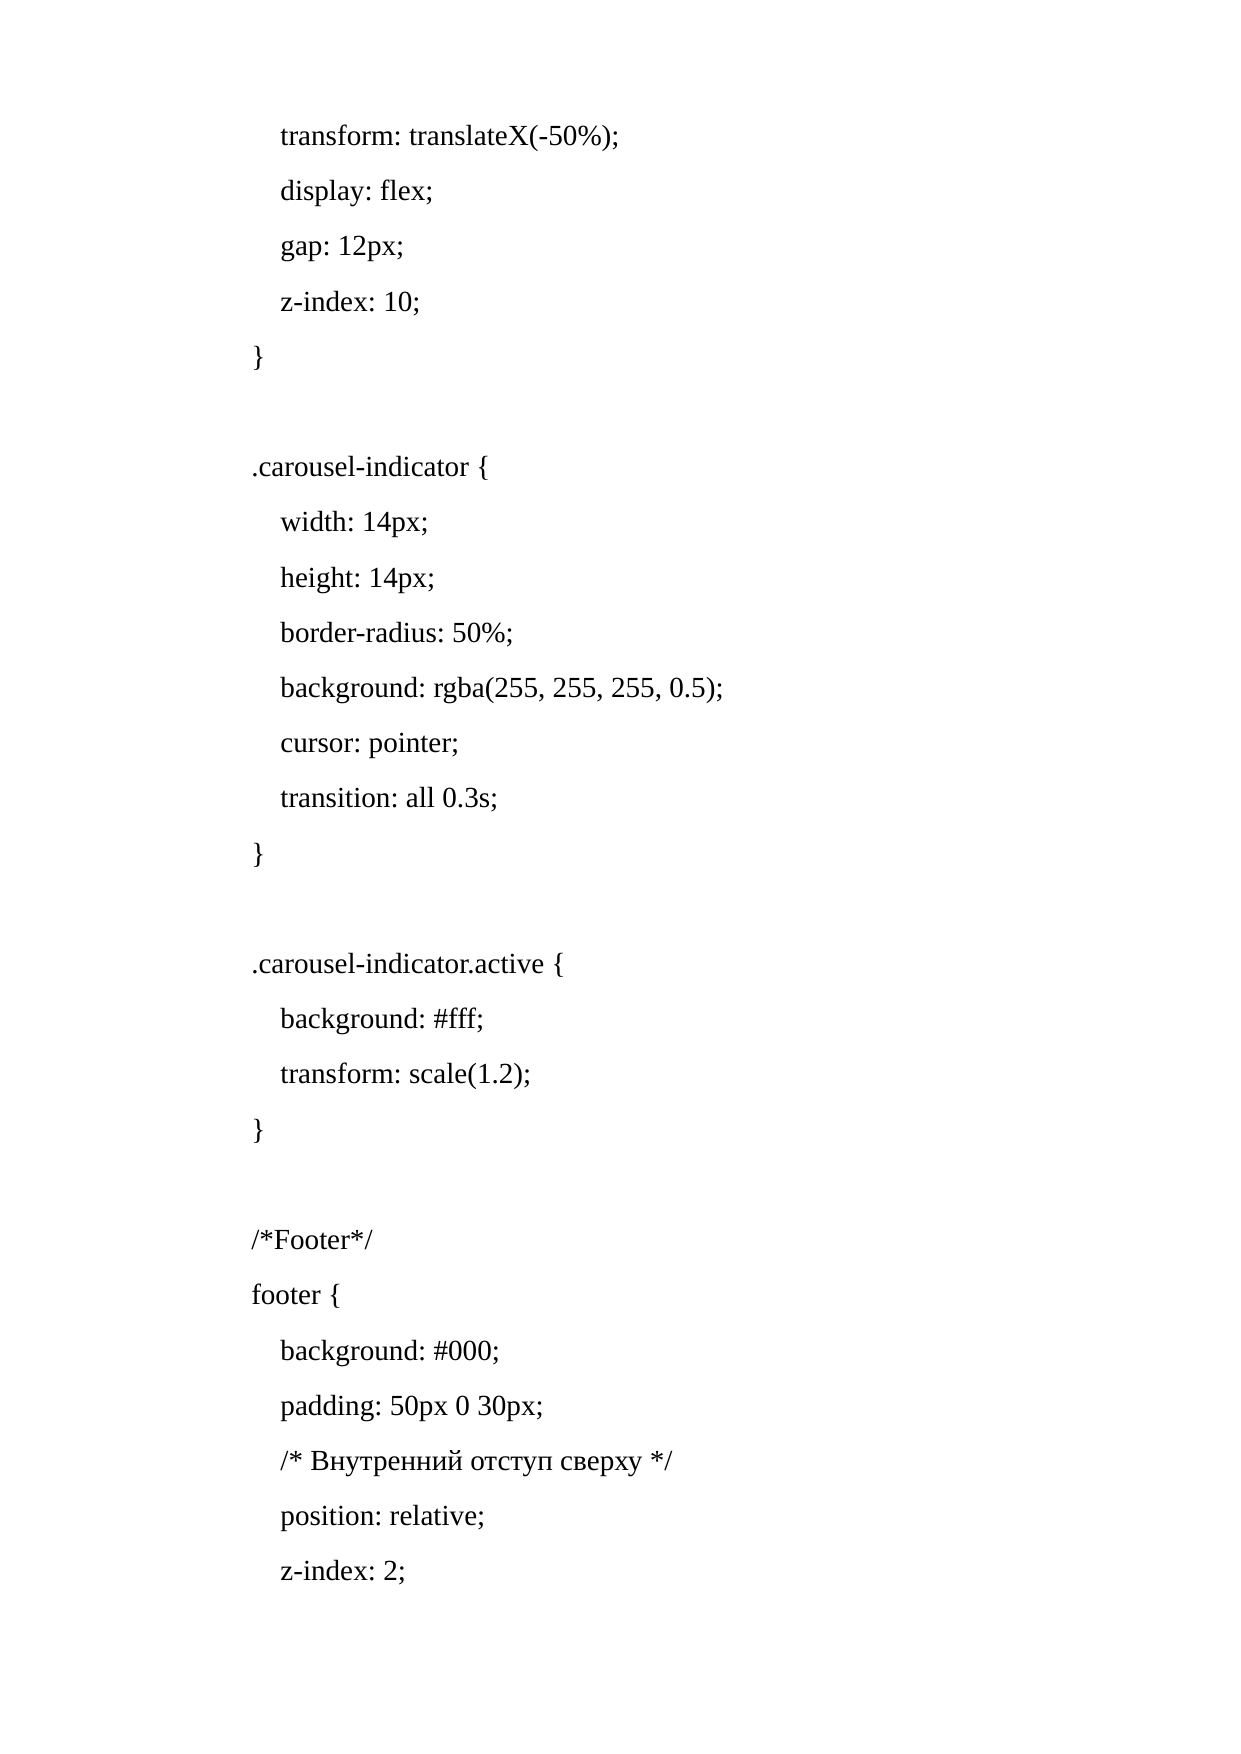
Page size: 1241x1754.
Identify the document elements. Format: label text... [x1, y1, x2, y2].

text transform: scale(1.2); [177, 1057, 1152, 1090]
text .carousel-indicator.active { [177, 946, 1152, 980]
text width: 14px; [177, 504, 1152, 538]
text background: #000; [177, 1333, 1152, 1366]
text z-index: 2; [177, 1553, 1152, 1587]
text .carousel-indicator { [177, 449, 1152, 483]
text gap: 12px; [177, 228, 1152, 262]
text transform: translateX(-50%); [177, 118, 1152, 152]
text /*Footer*/ [177, 1222, 1152, 1256]
text background: #fff; [177, 1001, 1152, 1035]
text footer { [177, 1277, 1152, 1311]
text } [177, 1112, 1152, 1145]
text } [177, 339, 1152, 372]
text transition: all 0.3s; [177, 781, 1152, 814]
text } [177, 836, 1152, 869]
text background: rgba(255, 255, 255, 0.5); [177, 670, 1152, 704]
text cursor: pointer; [177, 725, 1152, 759]
text position: relative; [177, 1498, 1152, 1532]
text z-index: 10; [177, 284, 1152, 317]
text /* Внутренний отступ сверху */ [177, 1443, 1152, 1477]
text border-radius: 50%; [177, 615, 1152, 648]
text height: 14px; [177, 560, 1152, 593]
text padding: 50px 0 30px; [177, 1388, 1152, 1421]
text display: flex; [177, 173, 1152, 207]
